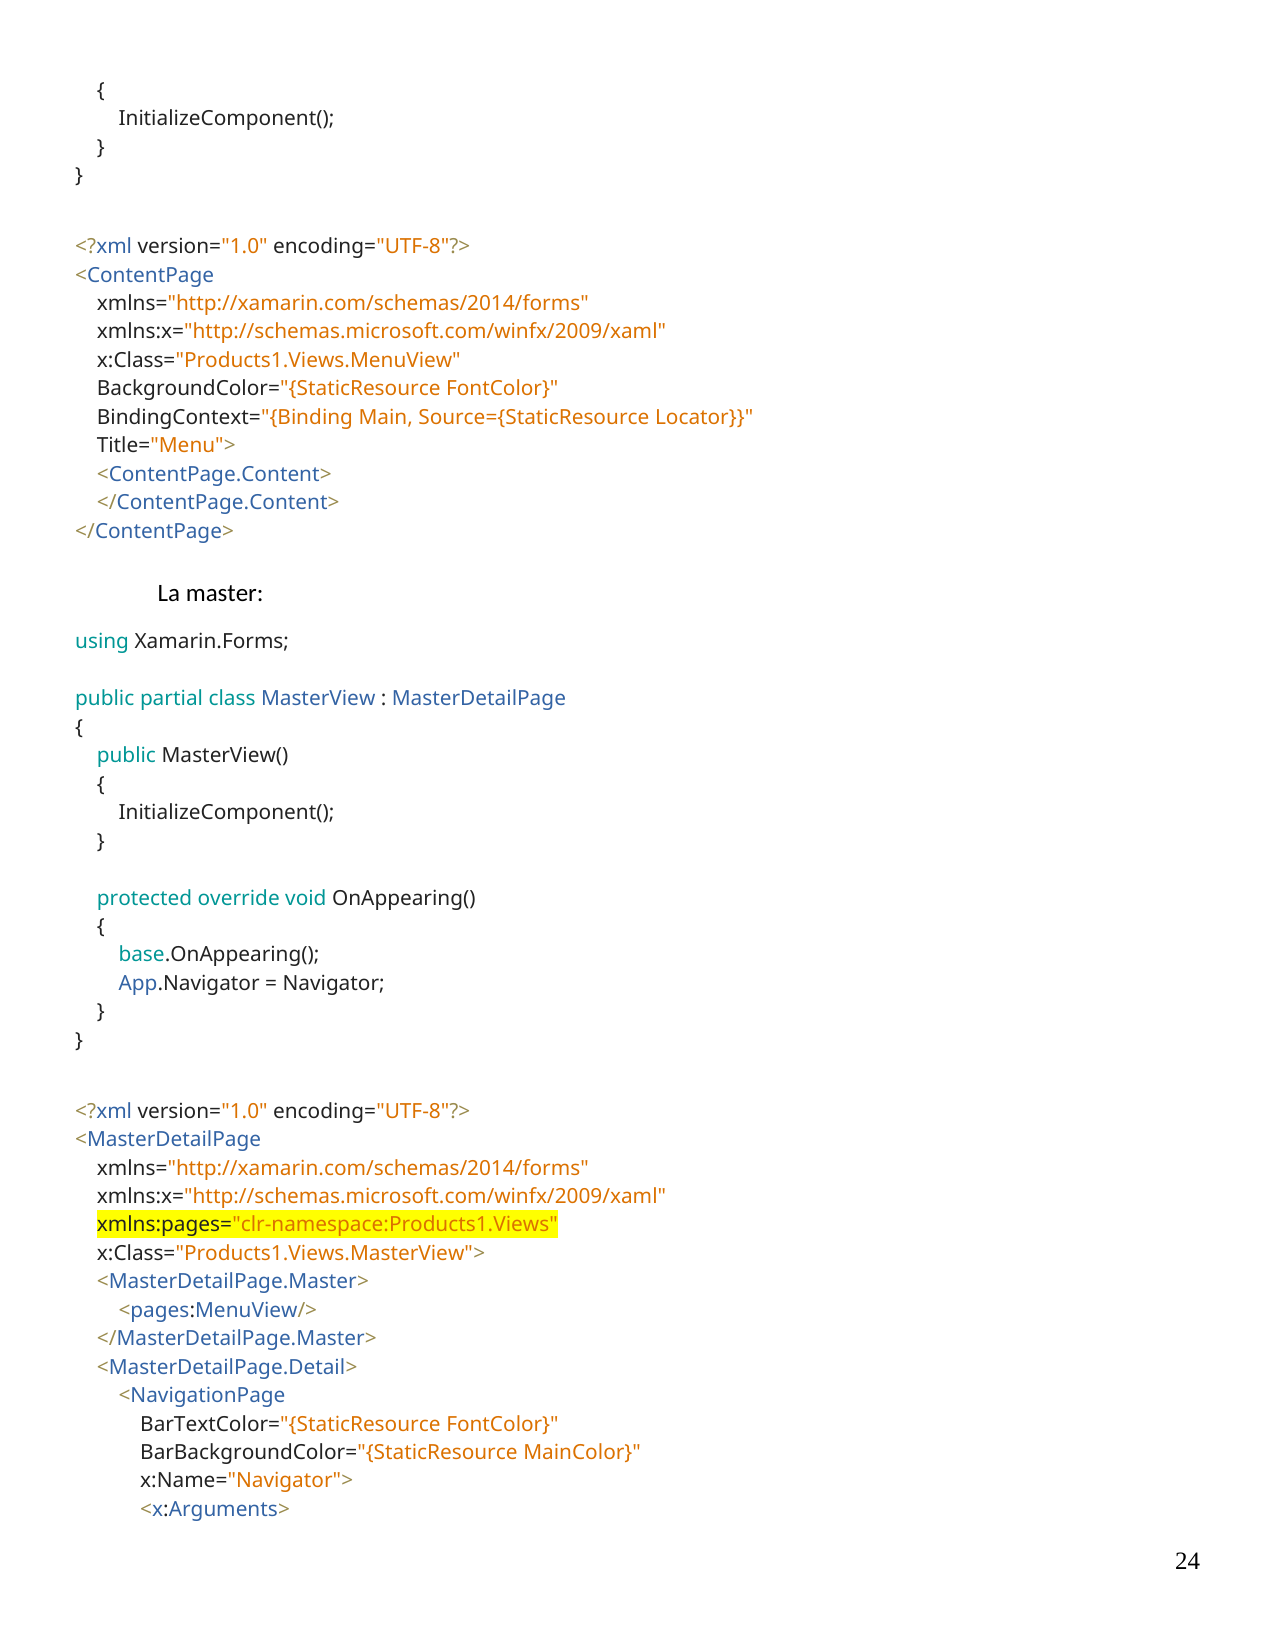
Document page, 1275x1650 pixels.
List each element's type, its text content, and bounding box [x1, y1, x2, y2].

text <?xml version="1.0" encoding="UTF-8"?> <ContentPage xmlns="http://xamarin.com/schemas/2014/forms" xmlns:x="http://schemas.microsoft.com/winfx/2009/xaml" x:Class="Products1.Views.MenuView" BackgroundColor="{StaticResource FontColor}" BindingContext="{Binding Main, Source={StaticResource Locator}}" Title="Menu"> <ContentPage.Content> </ContentPage.Content> </ContentPage> [75, 231, 1200, 544]
text using Xamarin.Forms; public partial class MasterView : MasterDetailPage { public MasterView() { InitializeComponent(); } protected override void OnAppearing() { base.OnAppearing(); App.Navigator = Navigator; } } [75, 627, 1200, 1053]
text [75, 1096, 1200, 1522]
list La master: [157, 577, 1200, 608]
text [75, 75, 1200, 189]
